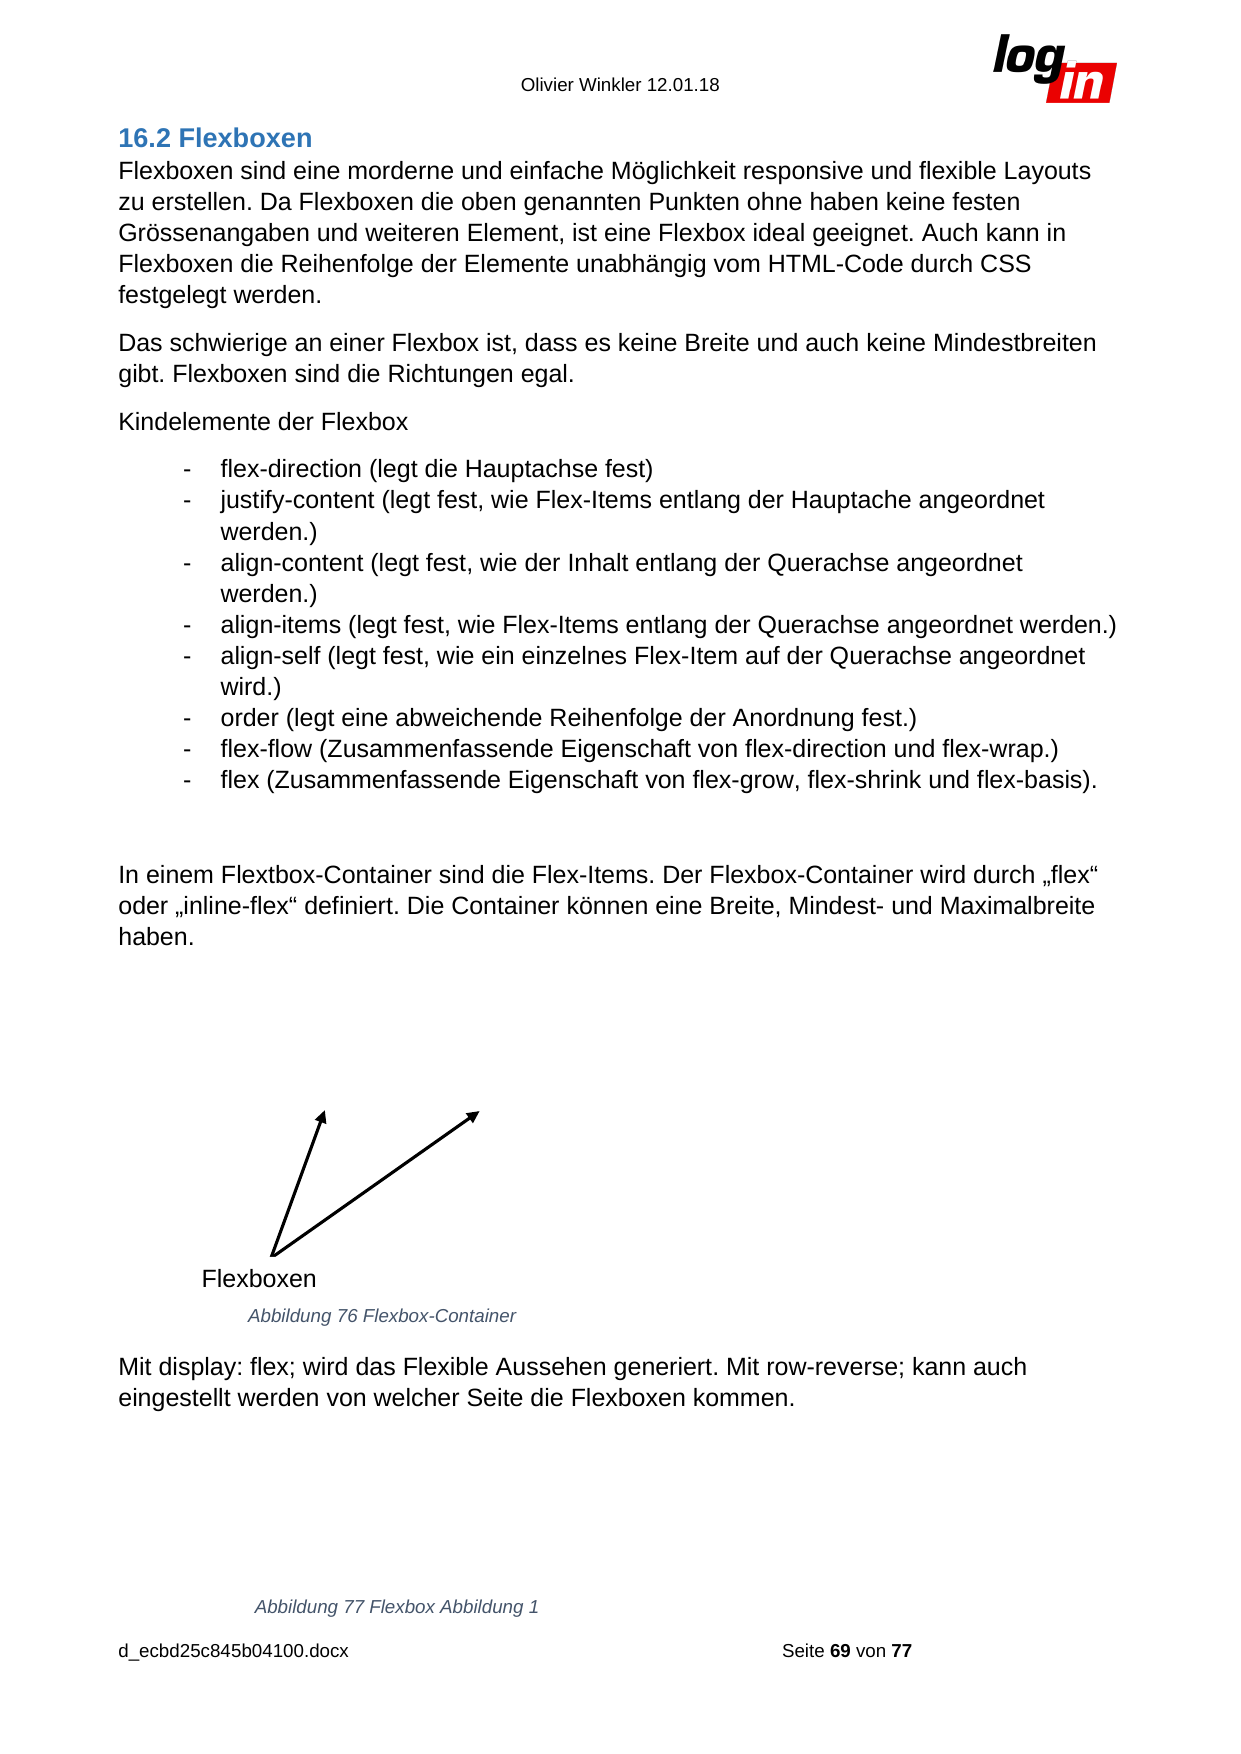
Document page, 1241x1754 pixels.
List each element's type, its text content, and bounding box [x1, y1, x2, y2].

subtitle 16.2 Flexboxen [118, 122, 1122, 153]
text Mit display: flex; wird das Flexible Aussehen generiert. Mit row-reverse; kann auch eingestellt werden von welcher Seite die Flexboxen kommen. [118, 1352, 1122, 1411]
text Kindelemente der Flexbox [118, 407, 1122, 435]
list flex (Zusammenfassende Eigenschaft von flex-grow, flex-shrink und flex-basis). [183, 765, 1122, 793]
list align-self (legt fest, wie ein einzelnes Flex-Item auf der Querachse angeordnet wird.) [183, 641, 1122, 700]
list align-content (legt fest, wie der Inhalt entlang der Querachse angeordnet werden.) [183, 547, 1122, 607]
picture [993, 34, 1117, 103]
list order (legt eine abweichende Reihenfolge der Anordnung fest.) [183, 703, 1122, 731]
list align-items (legt fest, wie Flex-Items entlang der Querachse angeordnet werden.) [183, 609, 1122, 638]
list flex-flow (Zusammenfassende Eigenschaft von flex-direction und flex-wrap.) [183, 734, 1122, 762]
text In einem Flextbox-Container sind die Flex-Items. Der Flexbox-Container wird durch „flex“ oder „inline-flex“ definiert. Die Container können eine Breite, Mindest- und Maximalbreite haben. [118, 860, 1122, 951]
list flex-direction (legt die Hauptachse fest) [183, 454, 1122, 483]
text Das schwierige an einer Flexbox ist, dass es keine Breite und auch keine Mindestbreiten gibt. Flexboxen sind die Richtungen egal. [118, 328, 1122, 388]
list justify-content (legt fest, wie Flex-Items entlang der Hauptache angeordnet werden.) [183, 485, 1122, 545]
text Flexboxen sind eine morderne und einfache Möglichkeit responsive und flexible Layouts zu erstellen. Da Flexboxen die oben genannten Punkten ohne haben keine festen Grössenangaben und weiteren Element, ist eine Flexbox ideal geeignet. Auch kann in Flexboxen die Reihenfolge der Elemente unabhängig vom HTML-Code durch CSS festgelegt werden. [118, 156, 1122, 309]
